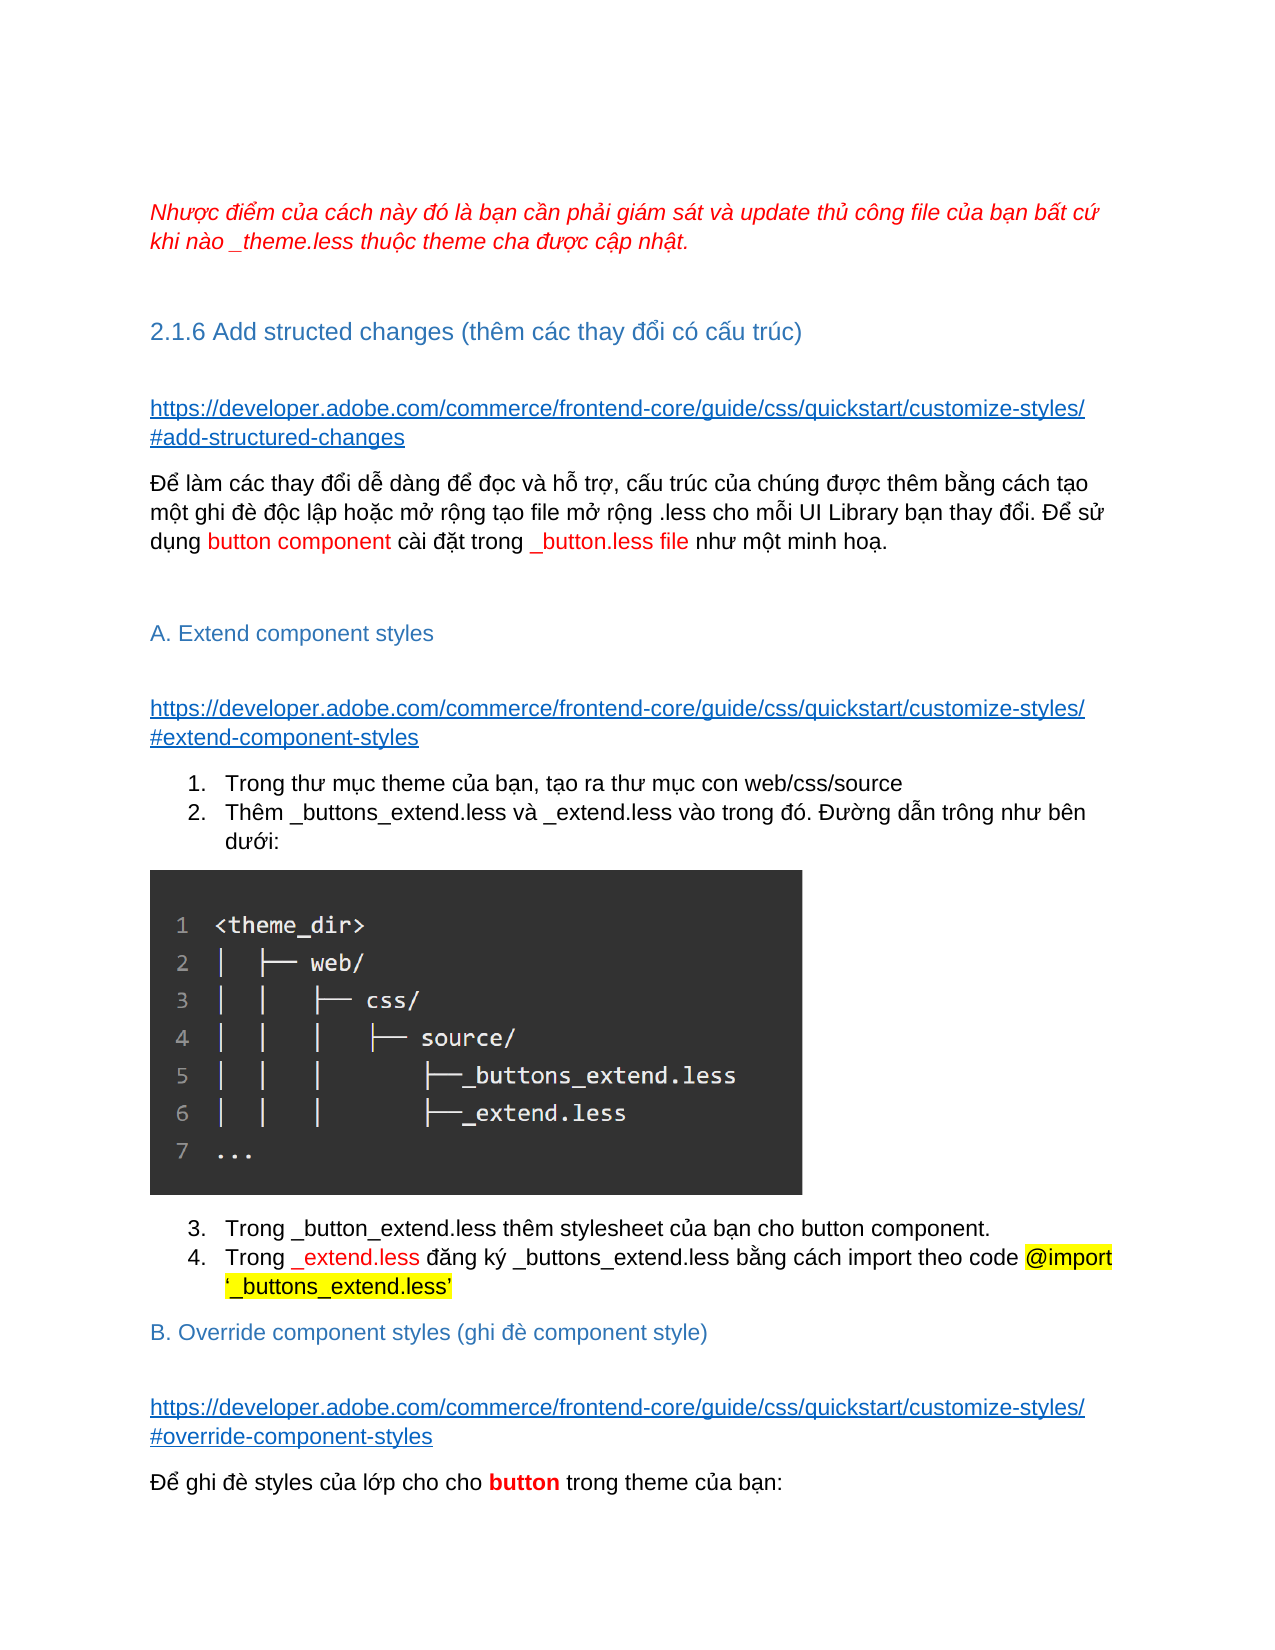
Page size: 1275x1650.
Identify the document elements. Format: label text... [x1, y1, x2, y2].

text Để làm các thay đổi dễ dàng để đọc và hỗ trợ, cấu trúc của chúng được thêm bằng cách tạo một ghi đè độc lập hoặc mở rộng tạo file mở rộng .less cho mỗi UI Library bạn thay đổi. Để sử dụng button component cài đặt trong _button.less file như một minh hoạ. [150, 467, 1125, 554]
subtitle B. Override component styles (ghi đè component style) [150, 1316, 1125, 1345]
text https://developer.adobe.com/commerce/frontend-core/guide/css/quickstart/customize-styles/#extend-component-styles [150, 692, 1125, 750]
text https://developer.adobe.com/commerce/frontend-core/guide/css/quickstart/customize-styles/#add-structured-changes [150, 392, 1125, 450]
list Thêm _buttons_extend.less và _extend.less vào trong đó. Đường dẫn trông như bên dưới: [187, 796, 1125, 854]
list Trong _button_extend.less thêm stylesheet của bạn cho button component. [187, 1212, 1125, 1241]
list Trong thư mục theme của bạn, tạo ra thư mục con web/css/source [187, 767, 1125, 796]
picture [150, 870, 803, 1195]
subtitle 2.1.6 Add structed changes (thêm các thay đổi có cấu trúc) [150, 317, 1125, 346]
list Trong _extend.less đăng ký _buttons_extend.less bằng cách import theo code @import ‘_buttons_extend.less’ [187, 1241, 1125, 1299]
subtitle A. Extend component styles [150, 617, 1125, 646]
text Nhược điểm của cách này đó là bạn cần phải giám sát và update thủ công file của bạn bất cứ khi nào _theme.less thuộc theme cha được cập nhật. [150, 196, 1125, 254]
text Để ghi đè styles của lớp cho cho button trong theme của bạn: [150, 1466, 1125, 1495]
text https://developer.adobe.com/commerce/frontend-core/guide/css/quickstart/customize-styles/#override-component-styles [150, 1391, 1125, 1449]
